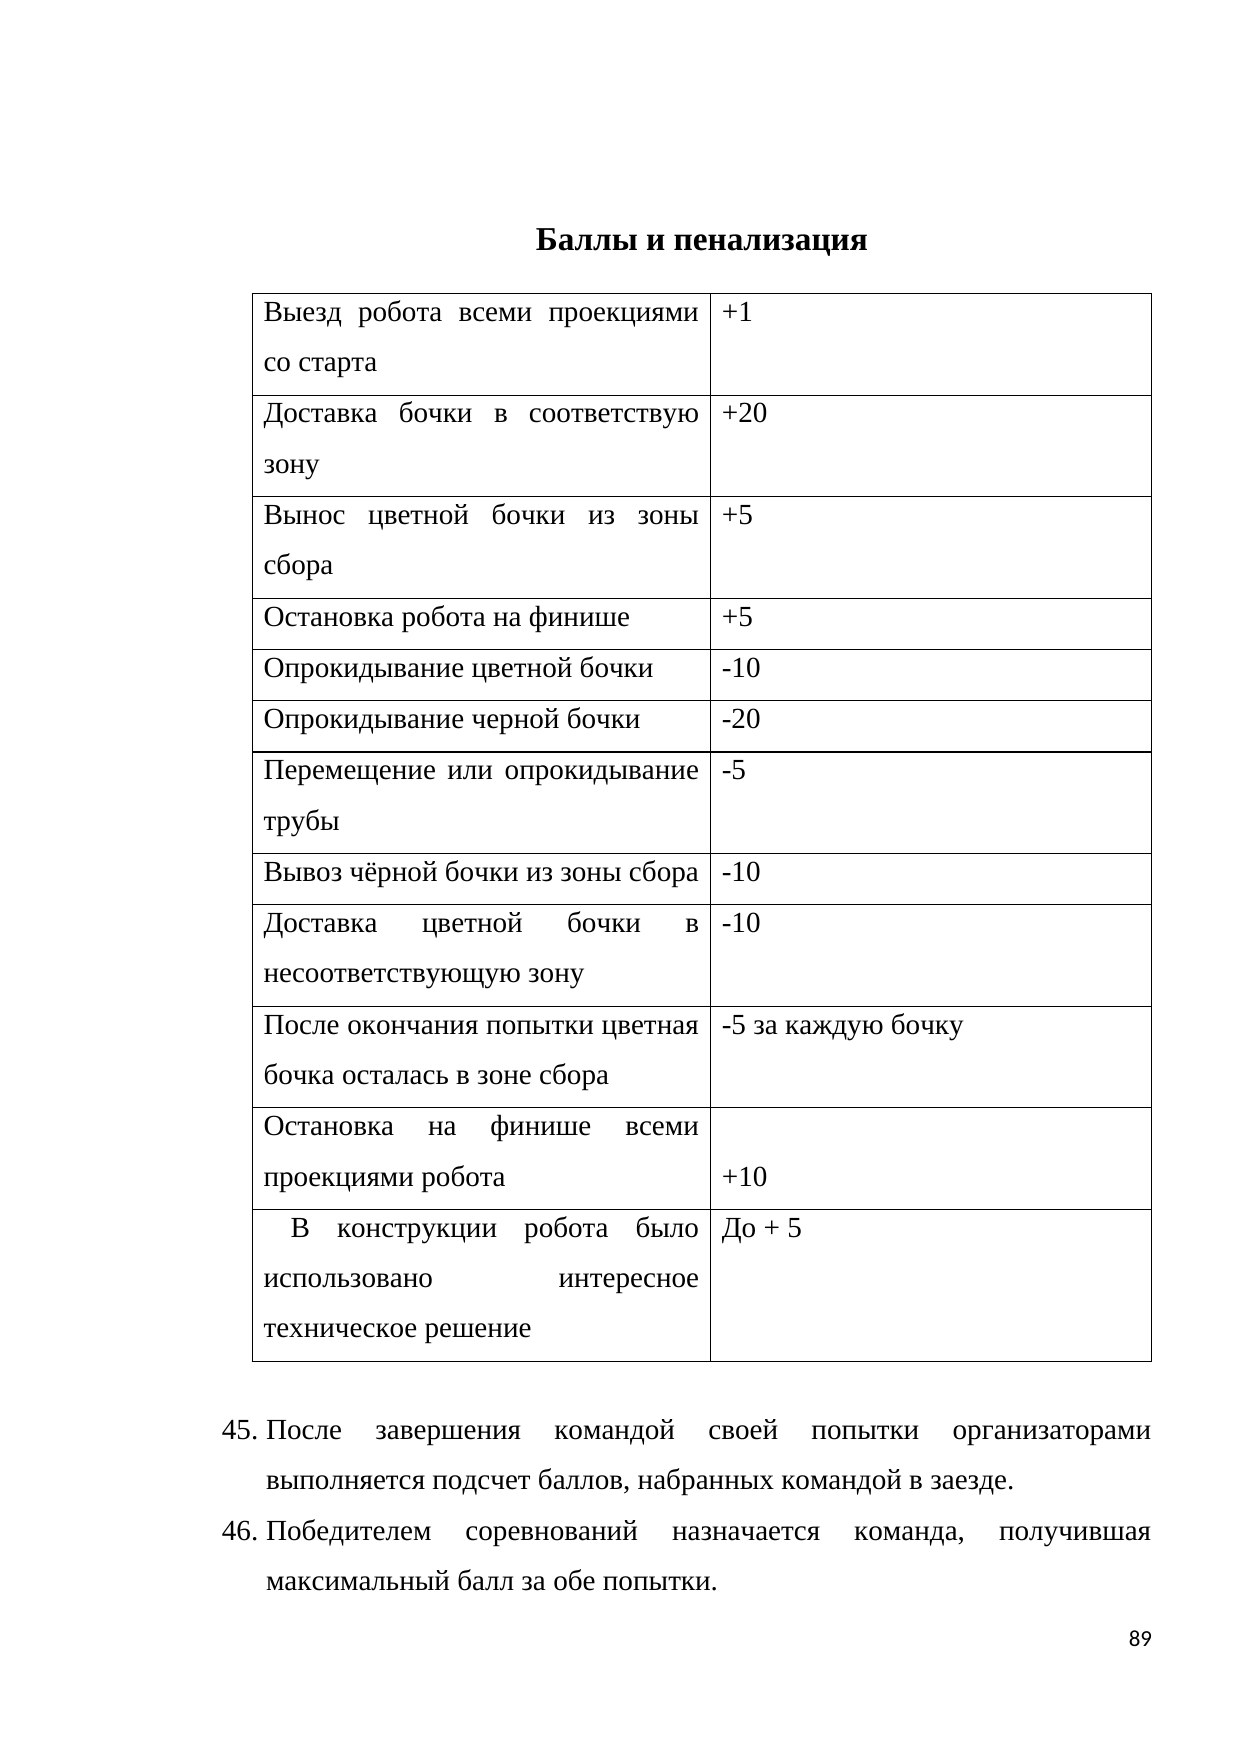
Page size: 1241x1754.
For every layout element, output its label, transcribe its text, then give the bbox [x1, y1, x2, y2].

table_cell -10 [711, 650, 1151, 700]
table_header +1 [711, 294, 1151, 394]
table_cell Опрокидывание цветной бочки [253, 650, 710, 700]
table_cell После окончания попытки цветная бочка осталась в зоне сбора [253, 1007, 710, 1107]
table_cell +10 [711, 1108, 1151, 1209]
table_cell Перемещение или опрокидывание трубы [253, 753, 710, 853]
text Победителем соревнований назначается команда, получившая максимальный балл за обе попытки. [222, 1513, 1152, 1597]
list Баллы и пенализация [252, 219, 1152, 257]
table_cell Остановка на финише всеми проекциями робота [253, 1108, 710, 1209]
table_cell Опрокидывание черной бочки [253, 701, 710, 751]
table_cell До + 5 [711, 1210, 1151, 1361]
table_header Выезд робота всеми проекциями со старта [253, 294, 710, 394]
table_cell +5 [711, 497, 1151, 598]
table_cell -10 [711, 905, 1151, 1006]
table_cell Вынос цветной бочки из зоны сбора [253, 497, 710, 598]
table_cell Доставка бочки в соответствую зону [253, 396, 710, 496]
table_cell +20 [711, 396, 1151, 496]
table_cell В конструкции робота было использовано интересное техническое решение [253, 1210, 710, 1361]
table_cell -20 [711, 701, 1151, 751]
table_cell Остановка робота на финише [253, 599, 710, 649]
list После завершения командой своей попытки организаторами выполняется подсчет баллов, набранных командой в заезде. [222, 1412, 1152, 1496]
table_cell -10 [711, 854, 1151, 904]
table_cell -5 [711, 753, 1151, 853]
table_cell Вывоз чёрной бочки из зоны сбора [253, 854, 710, 904]
table_cell Доставка цветной бочки в несоответствующую зону [253, 905, 710, 1006]
table_cell -5 за каждую бочку [711, 1007, 1151, 1107]
table_cell +5 [711, 599, 1151, 649]
